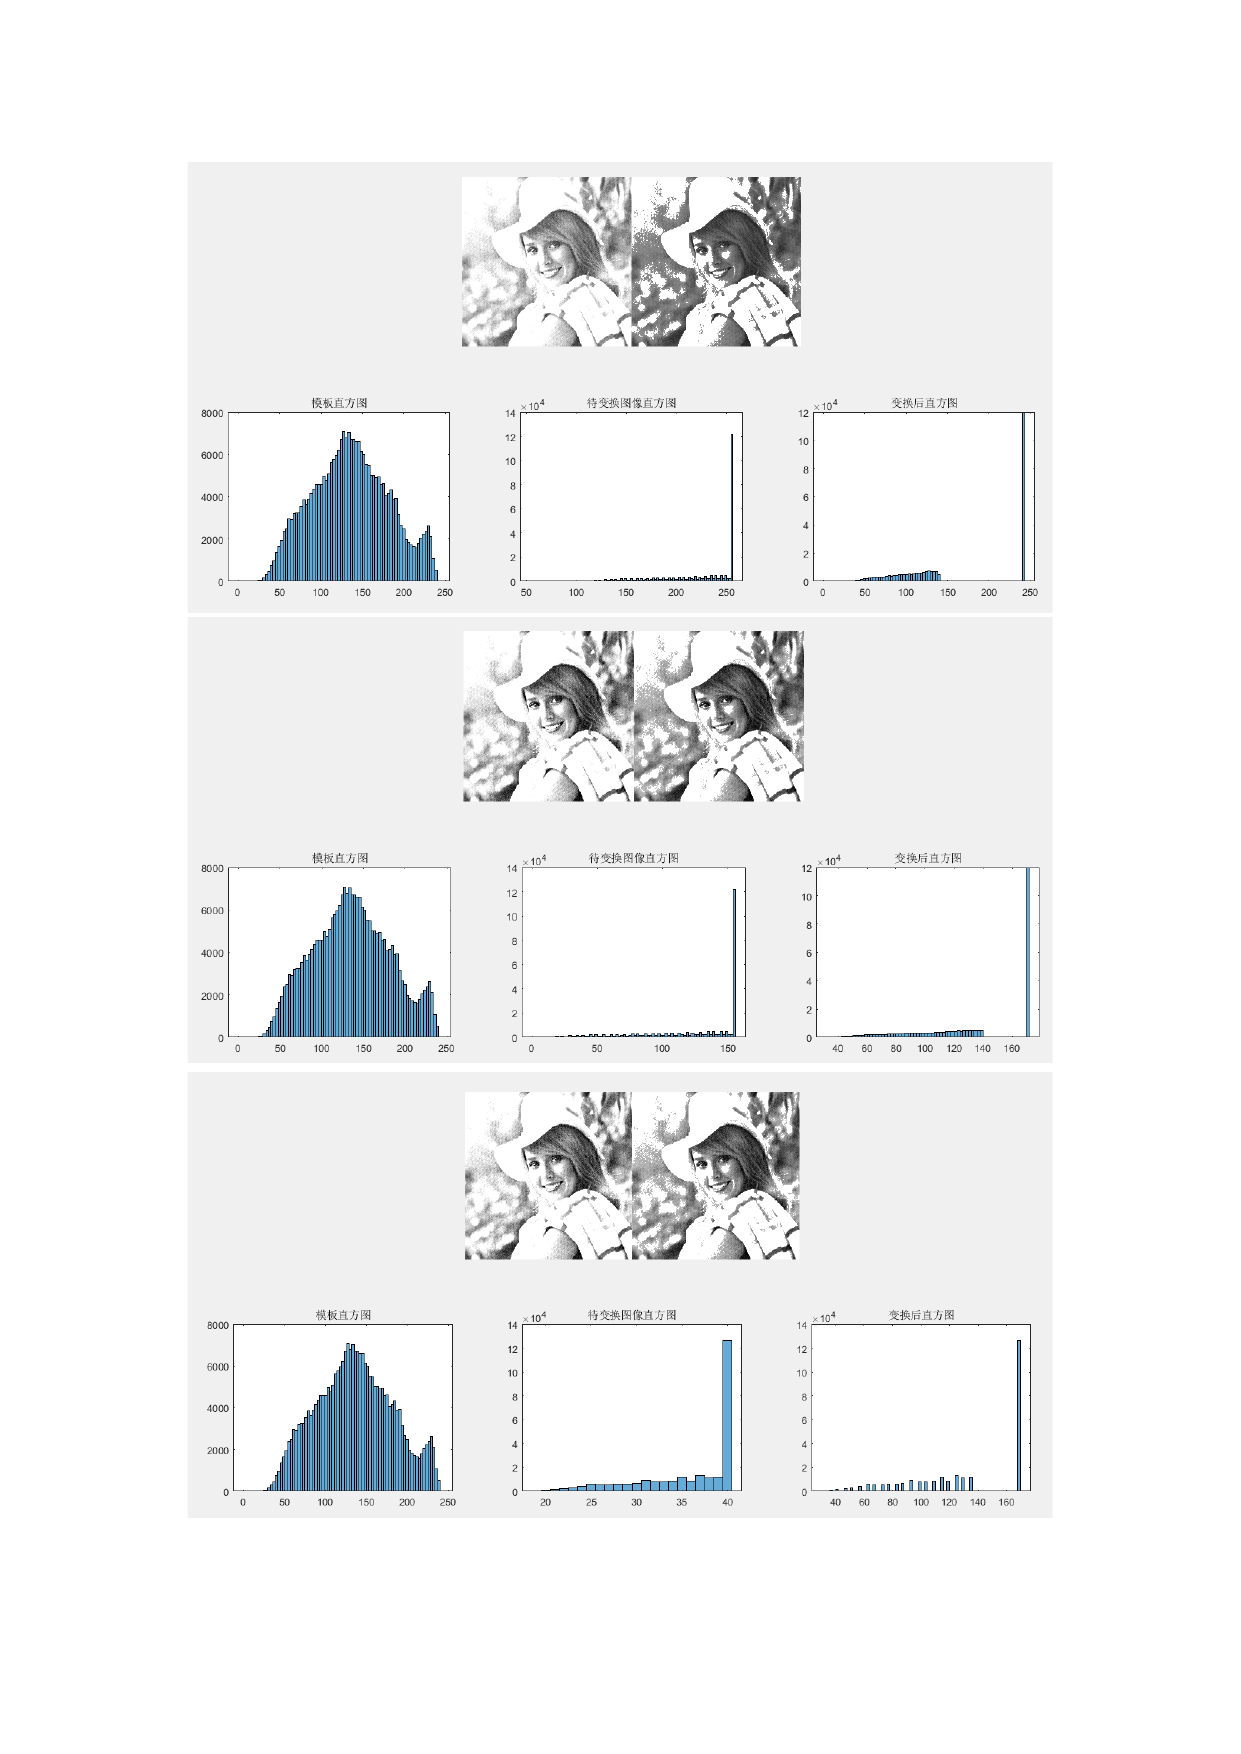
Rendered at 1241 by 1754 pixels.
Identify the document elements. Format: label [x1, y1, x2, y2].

picture [187, 617, 1053, 1063]
picture [187, 162, 1053, 613]
picture [187, 1072, 1053, 1518]
